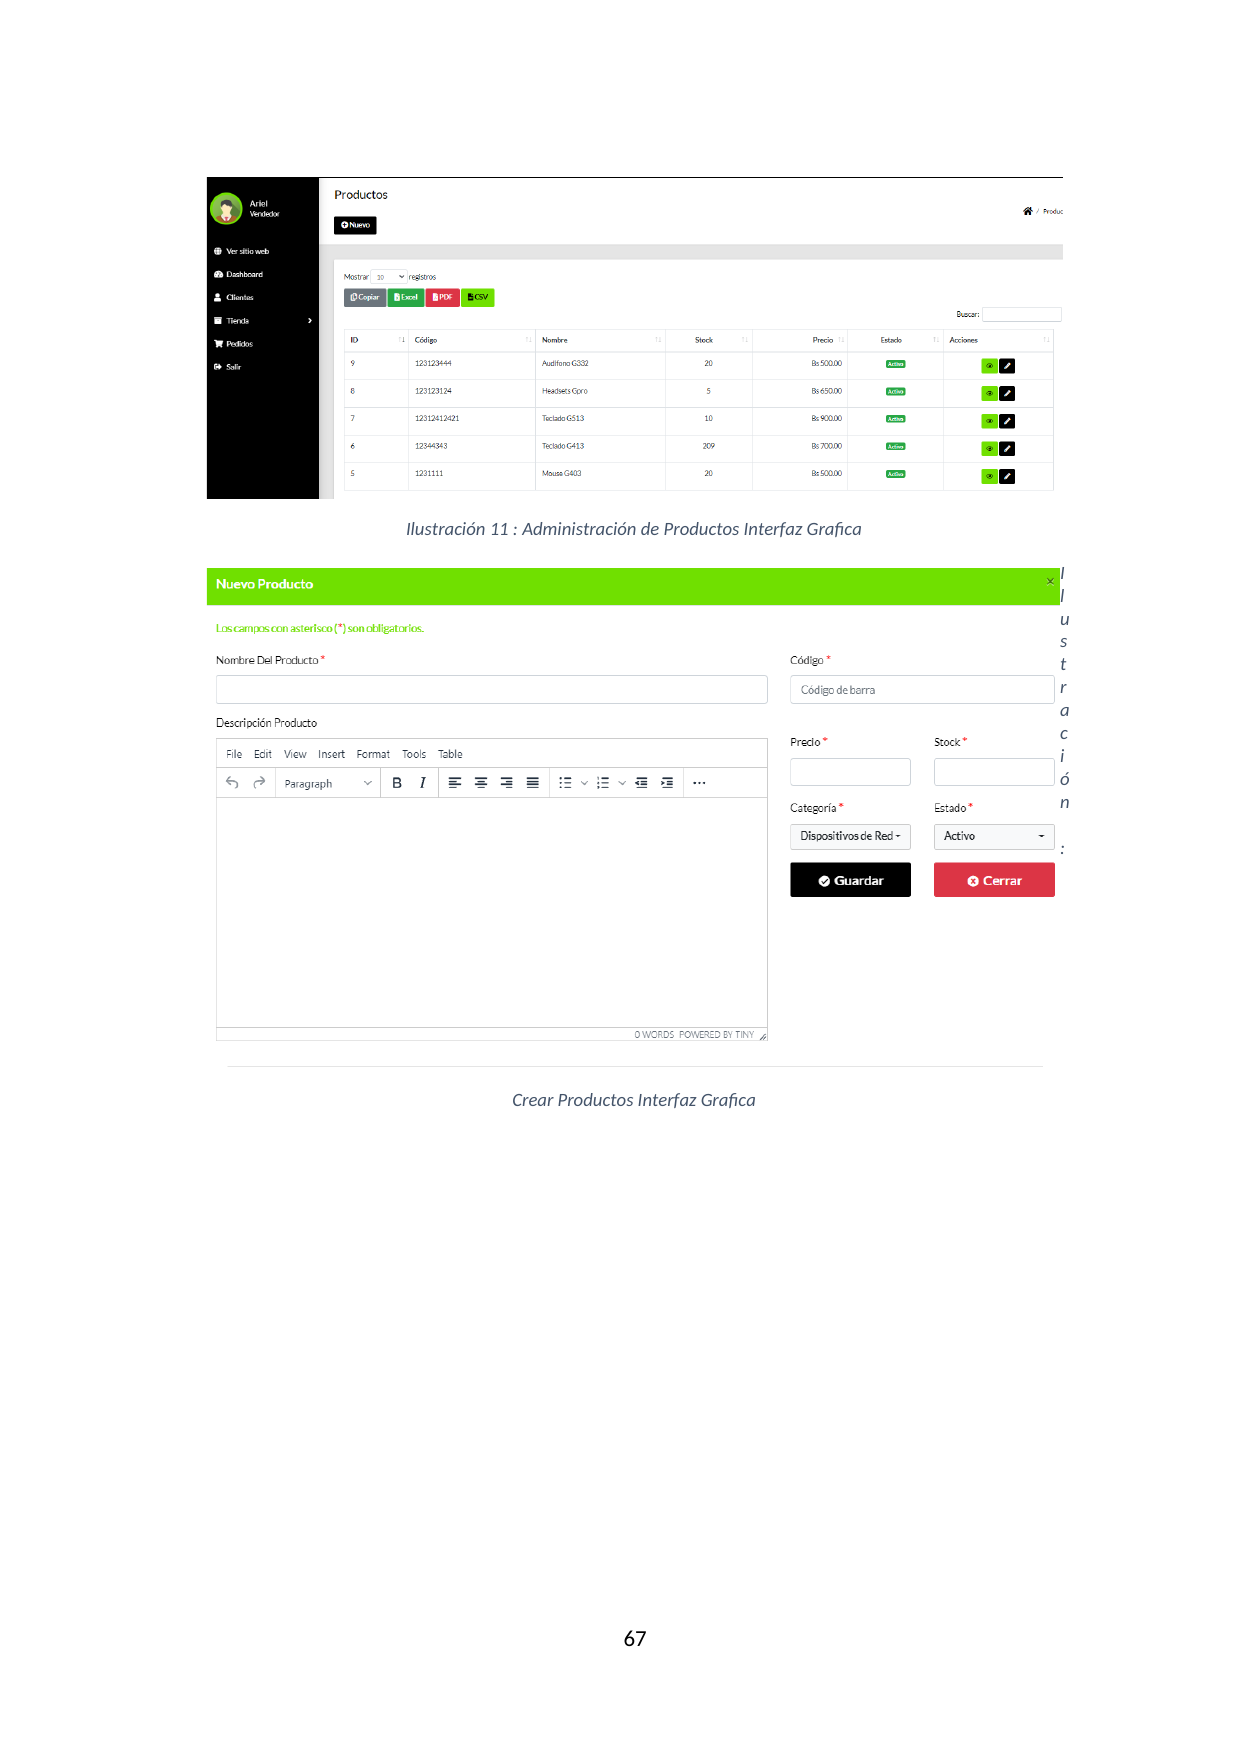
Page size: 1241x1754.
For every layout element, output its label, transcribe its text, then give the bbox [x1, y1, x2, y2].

picture [206, 177, 1063, 499]
picture [206, 568, 1060, 1074]
